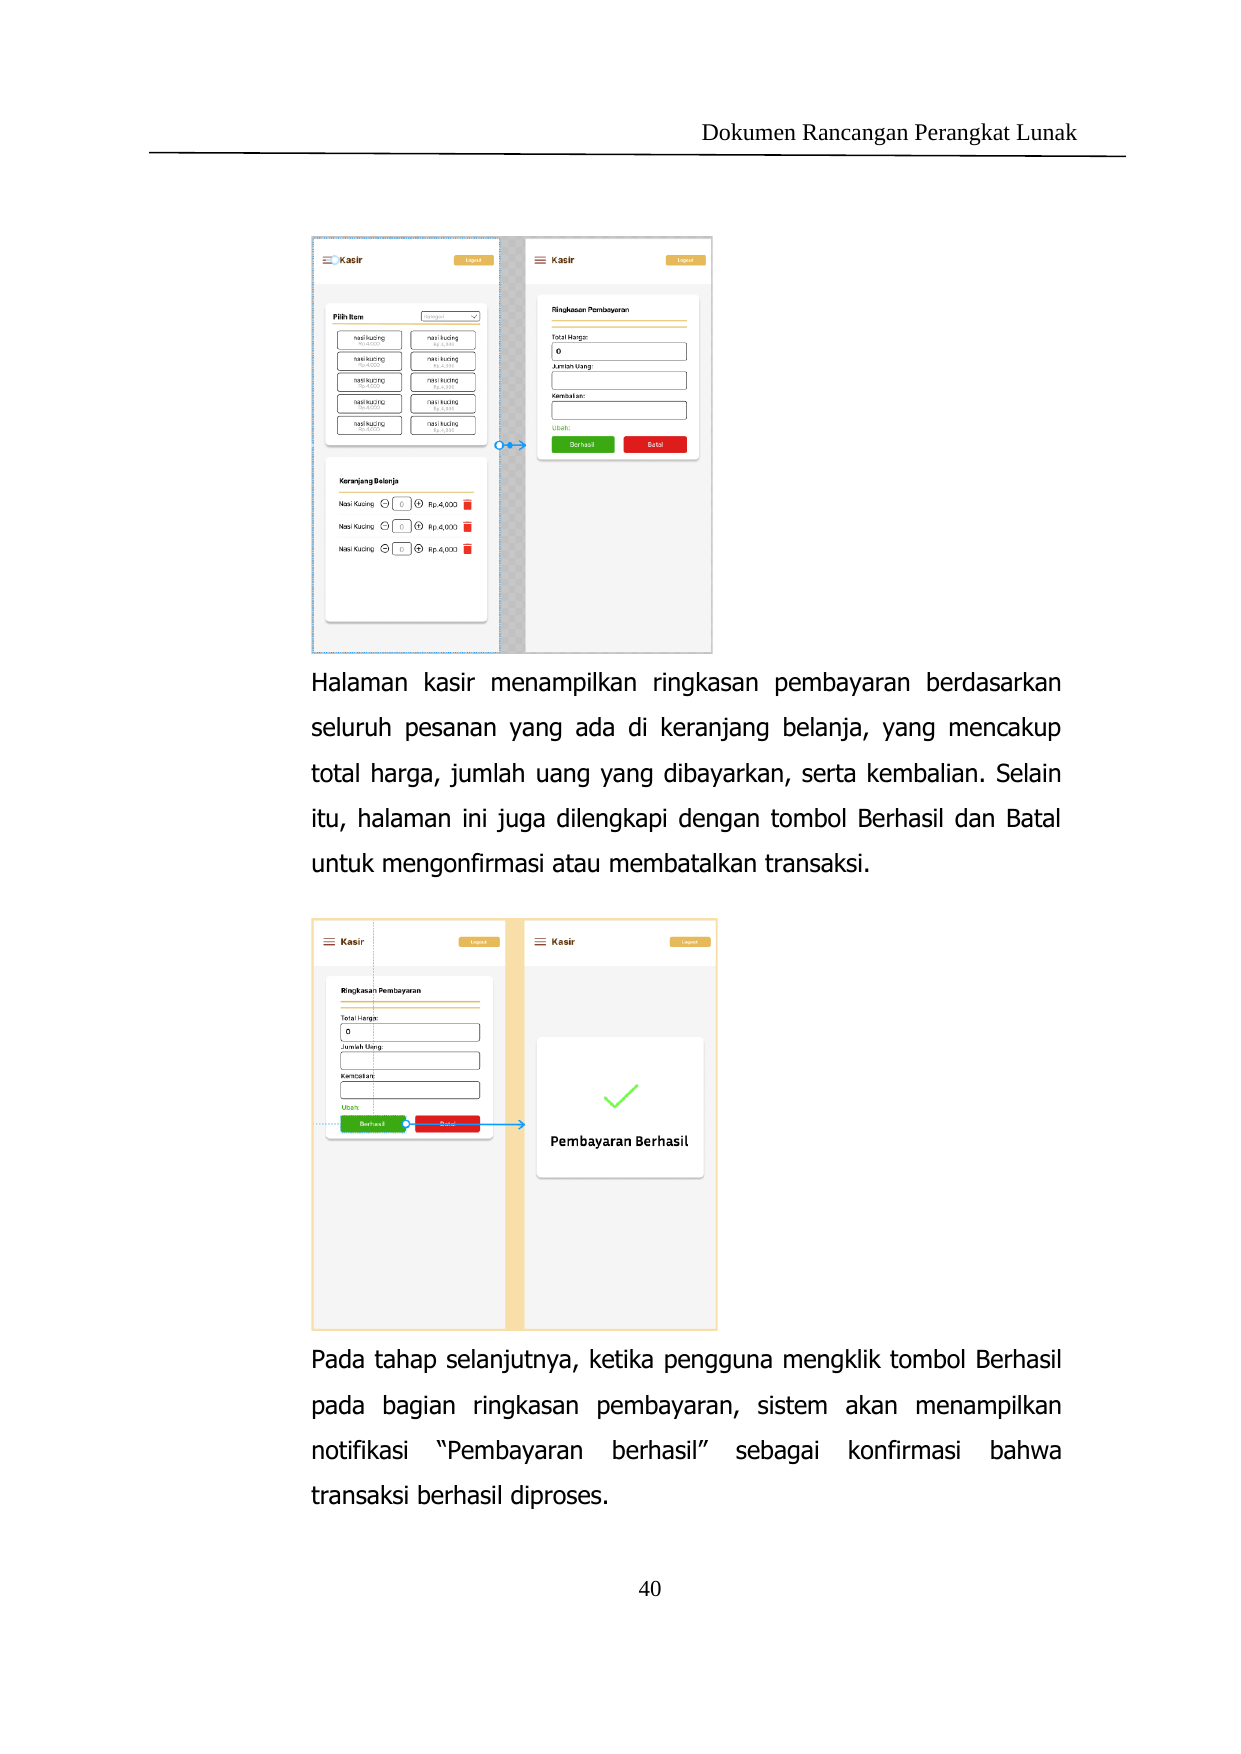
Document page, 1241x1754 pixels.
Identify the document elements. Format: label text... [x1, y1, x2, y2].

text Halaman kasir menampilkan ringkasan pembayaran berdasarkan seluruh pesanan yang ada di keranjang belanja, yang mencakup total harga, jumlah uang yang dibayarkan, serta kembalian. Selain itu, halaman ini juga dilengkapi dengan tombol Berhasil dan Batal untuk mengonfirmasi atau membatalkan transaksi. [311, 667, 1063, 878]
picture [311, 918, 718, 1331]
text Pada tahap selanjutnya, ketika pengguna mengklik tombol Berhasil pada bagian ringkasan pembayaran, sistem akan menampilkan notifikasi “Pembayaran berhasil” sebagai konfirmasi bahwa transaksi berhasil diproses. [311, 1344, 1063, 1510]
picture [311, 236, 713, 654]
